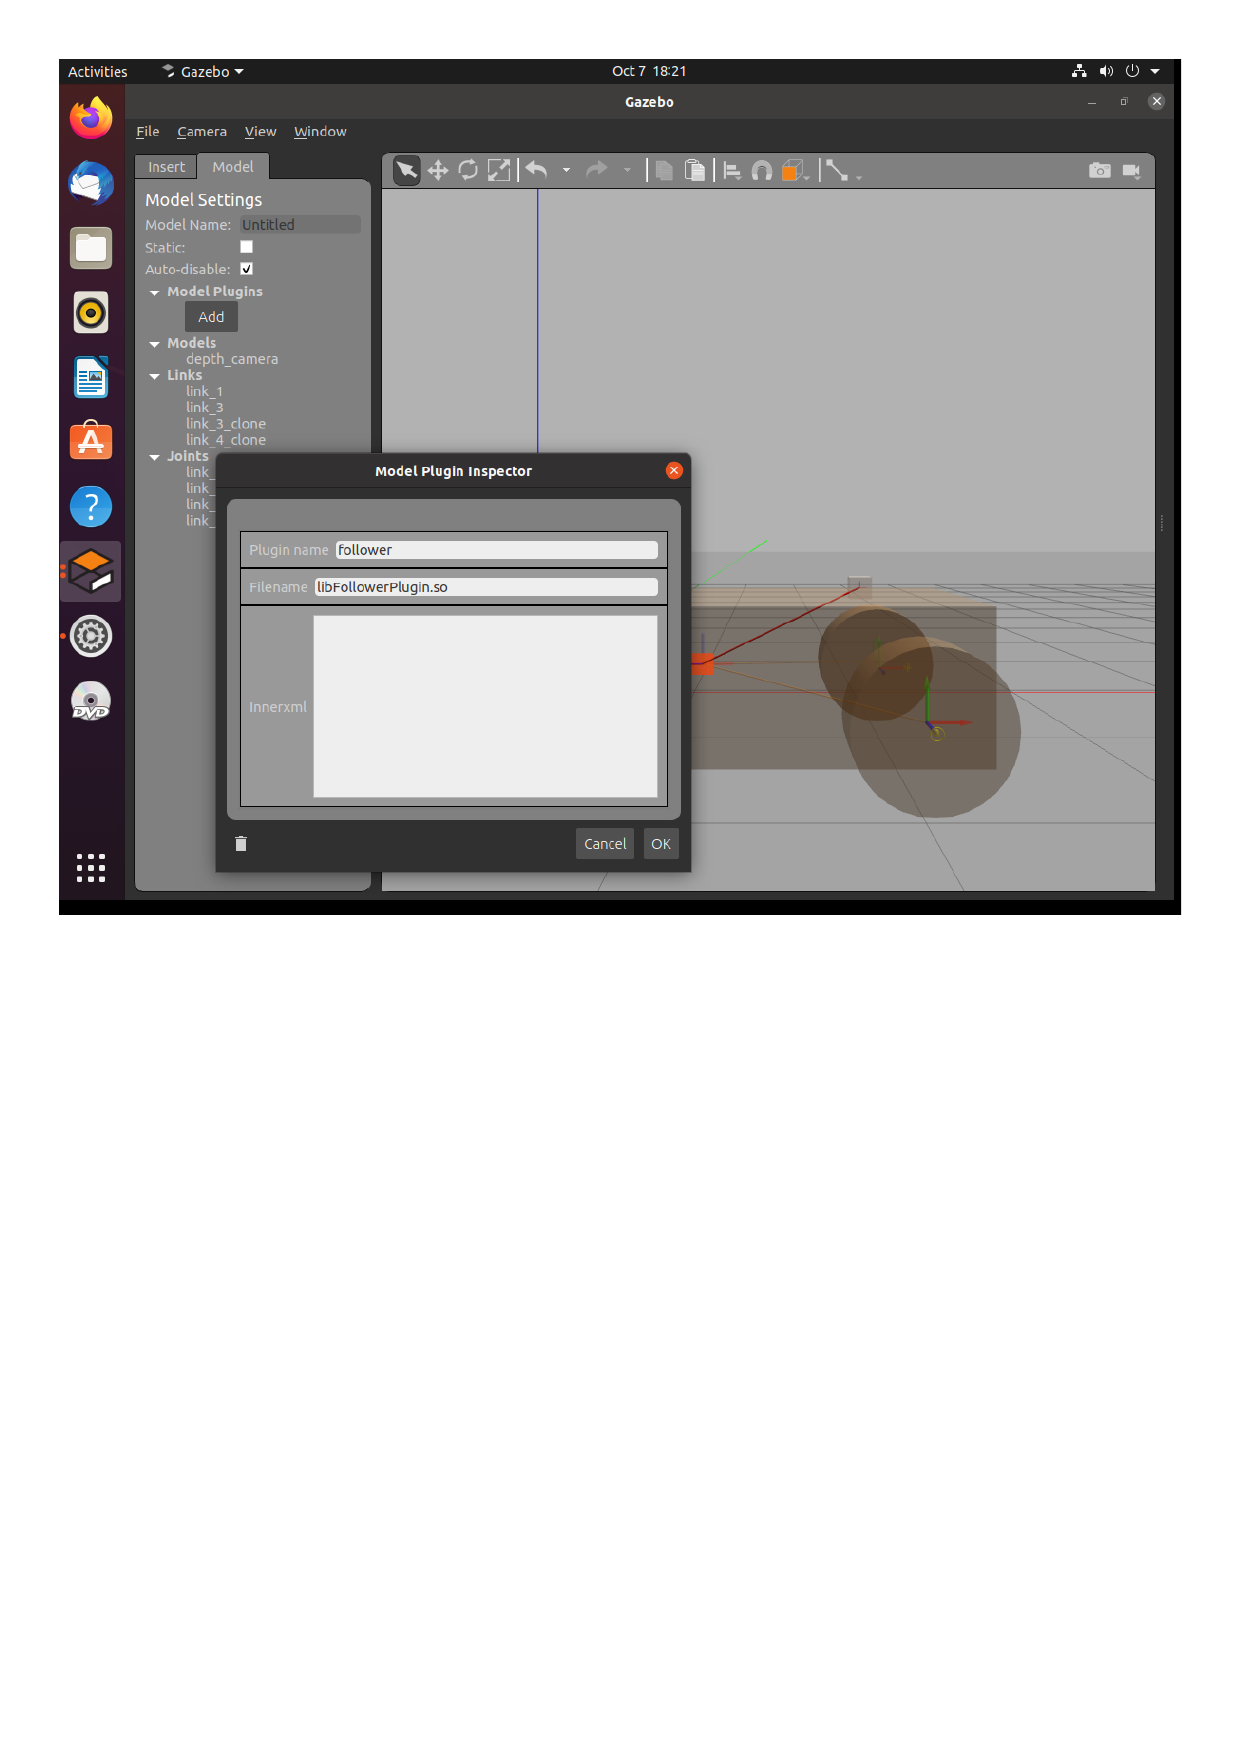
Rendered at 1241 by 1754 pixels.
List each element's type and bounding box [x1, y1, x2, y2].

picture [59, 59, 1182, 915]
